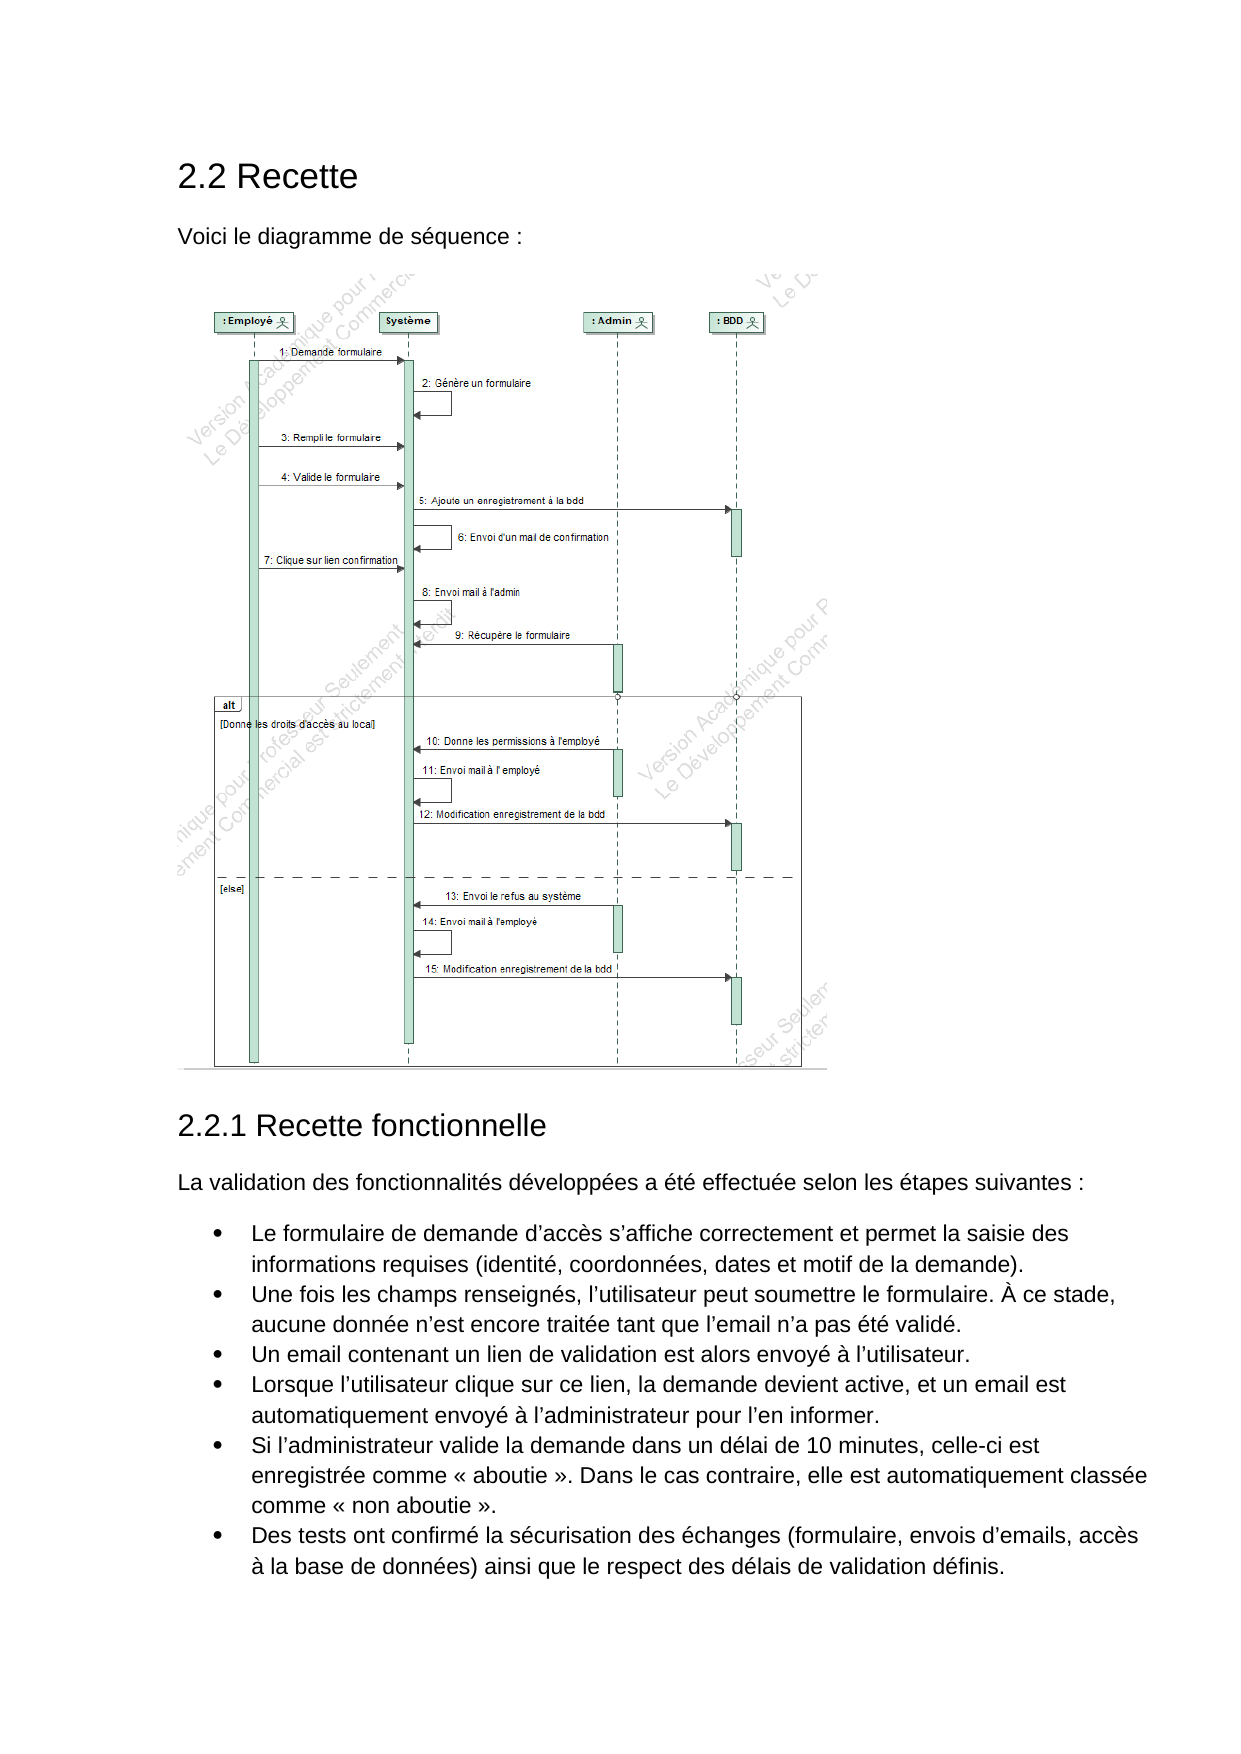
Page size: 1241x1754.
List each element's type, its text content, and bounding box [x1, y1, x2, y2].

text Voici le diagramme de séquence : [177, 223, 1152, 249]
list Une fois les champs renseignés, l’utilisateur peut soumettre le formulaire. À ce stade, aucune donnée n’est encore traitée tant que l’email n’a pas été validé. [213, 1281, 1152, 1337]
text La validation des fonctionnalités développées a été effectuée selon les étapes suivantes : [177, 1169, 1152, 1196]
list Un email contenant un lien de validation est alors envoyé à l’utilisateur. [213, 1341, 1152, 1367]
list Lorsque l’utilisateur clique sur ce lien, la demande devient active, et un email est automatiquement envoyé à l’administrateur pour l’en informer. [213, 1371, 1152, 1428]
subtitle 2.2.1 Recette fonctionnelle [177, 1107, 1152, 1143]
list Si l’administrateur valide la demande dans un délai de 10 minutes, celle-ci est enregistrée comme « aboutie ». Dans le cas contraire, elle est automatiquement classée comme « non aboutie ». [213, 1432, 1152, 1518]
list Le formulaire de demande d’accès s’affiche correctement et permet la saisie des informations requises (identité, coordonnées, dates et motif de la demande). [213, 1220, 1152, 1277]
list Des tests ont confirmé la sécurisation des échanges (formulaire, envois d’emails, accès à la base de données) ainsi que le respect des délais de validation définis. [213, 1522, 1152, 1579]
picture [177, 274, 827, 1070]
subtitle 2.2 Recette [177, 156, 1152, 196]
